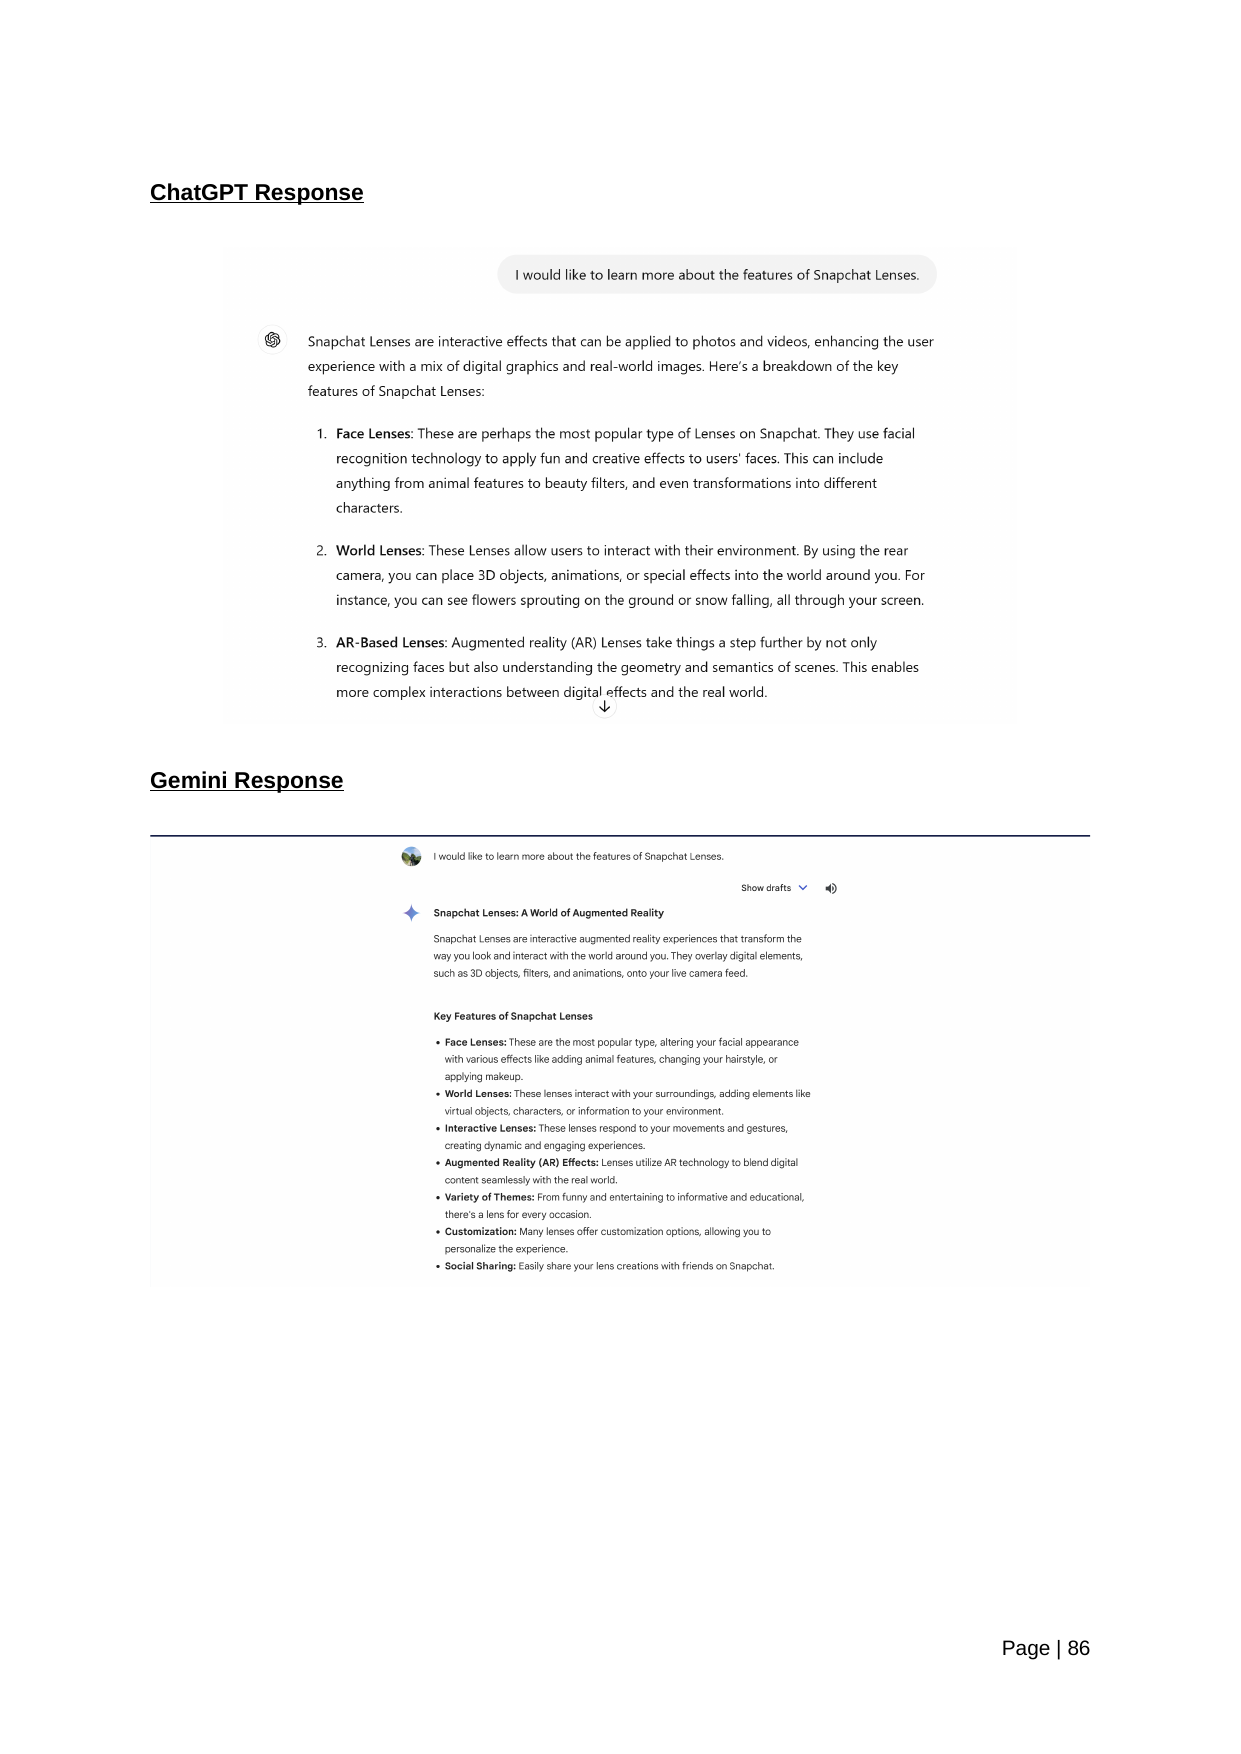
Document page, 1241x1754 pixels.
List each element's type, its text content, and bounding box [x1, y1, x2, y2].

text Gemini Response [150, 767, 1090, 793]
picture [222, 247, 1018, 724]
picture [150, 835, 1091, 1287]
text ChatGPT Response [150, 179, 1090, 206]
